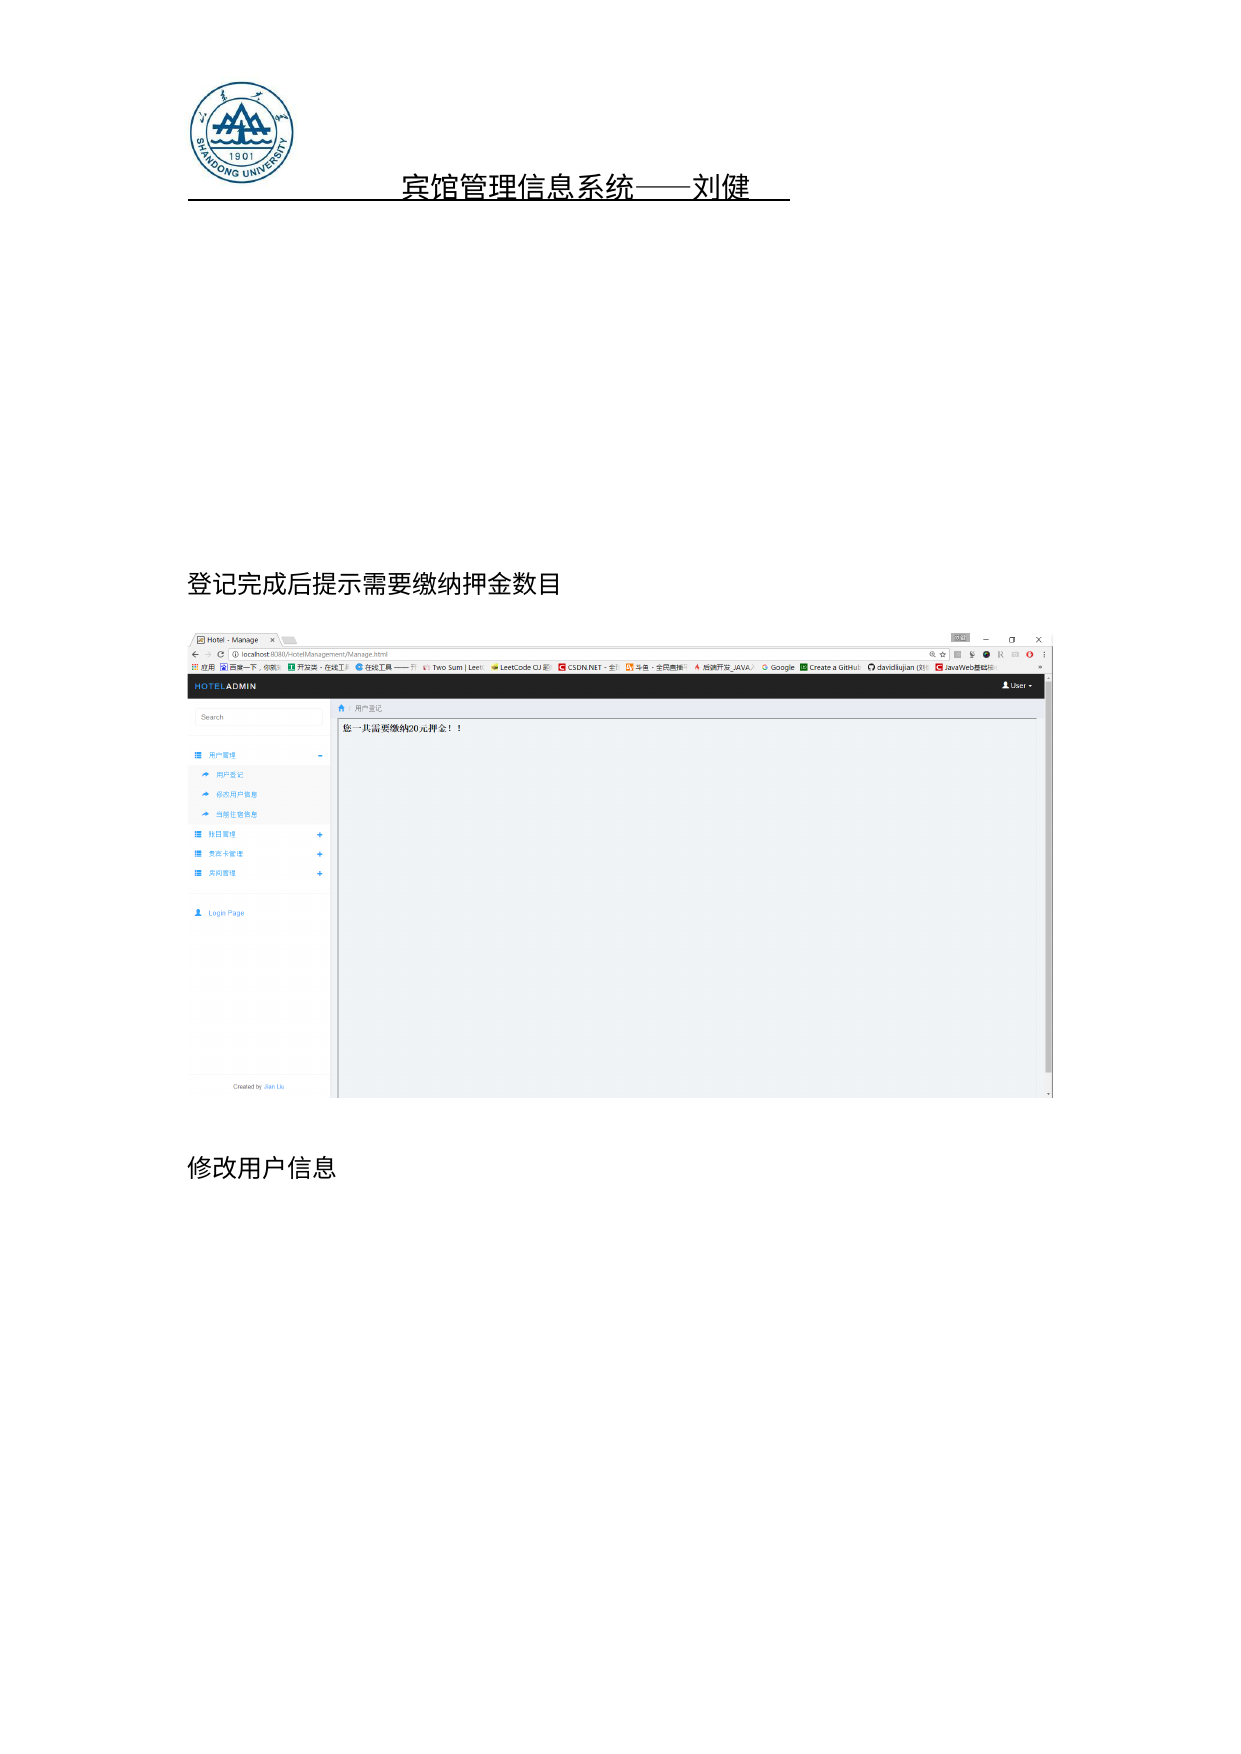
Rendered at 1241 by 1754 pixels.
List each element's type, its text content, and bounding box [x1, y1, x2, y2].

picture [187, 633, 1053, 1098]
text 修改用户信息 [187, 1134, 1053, 1199]
picture [183, 76, 300, 189]
text 登记完成后提示需要缴纳押金数目 [187, 551, 1053, 616]
